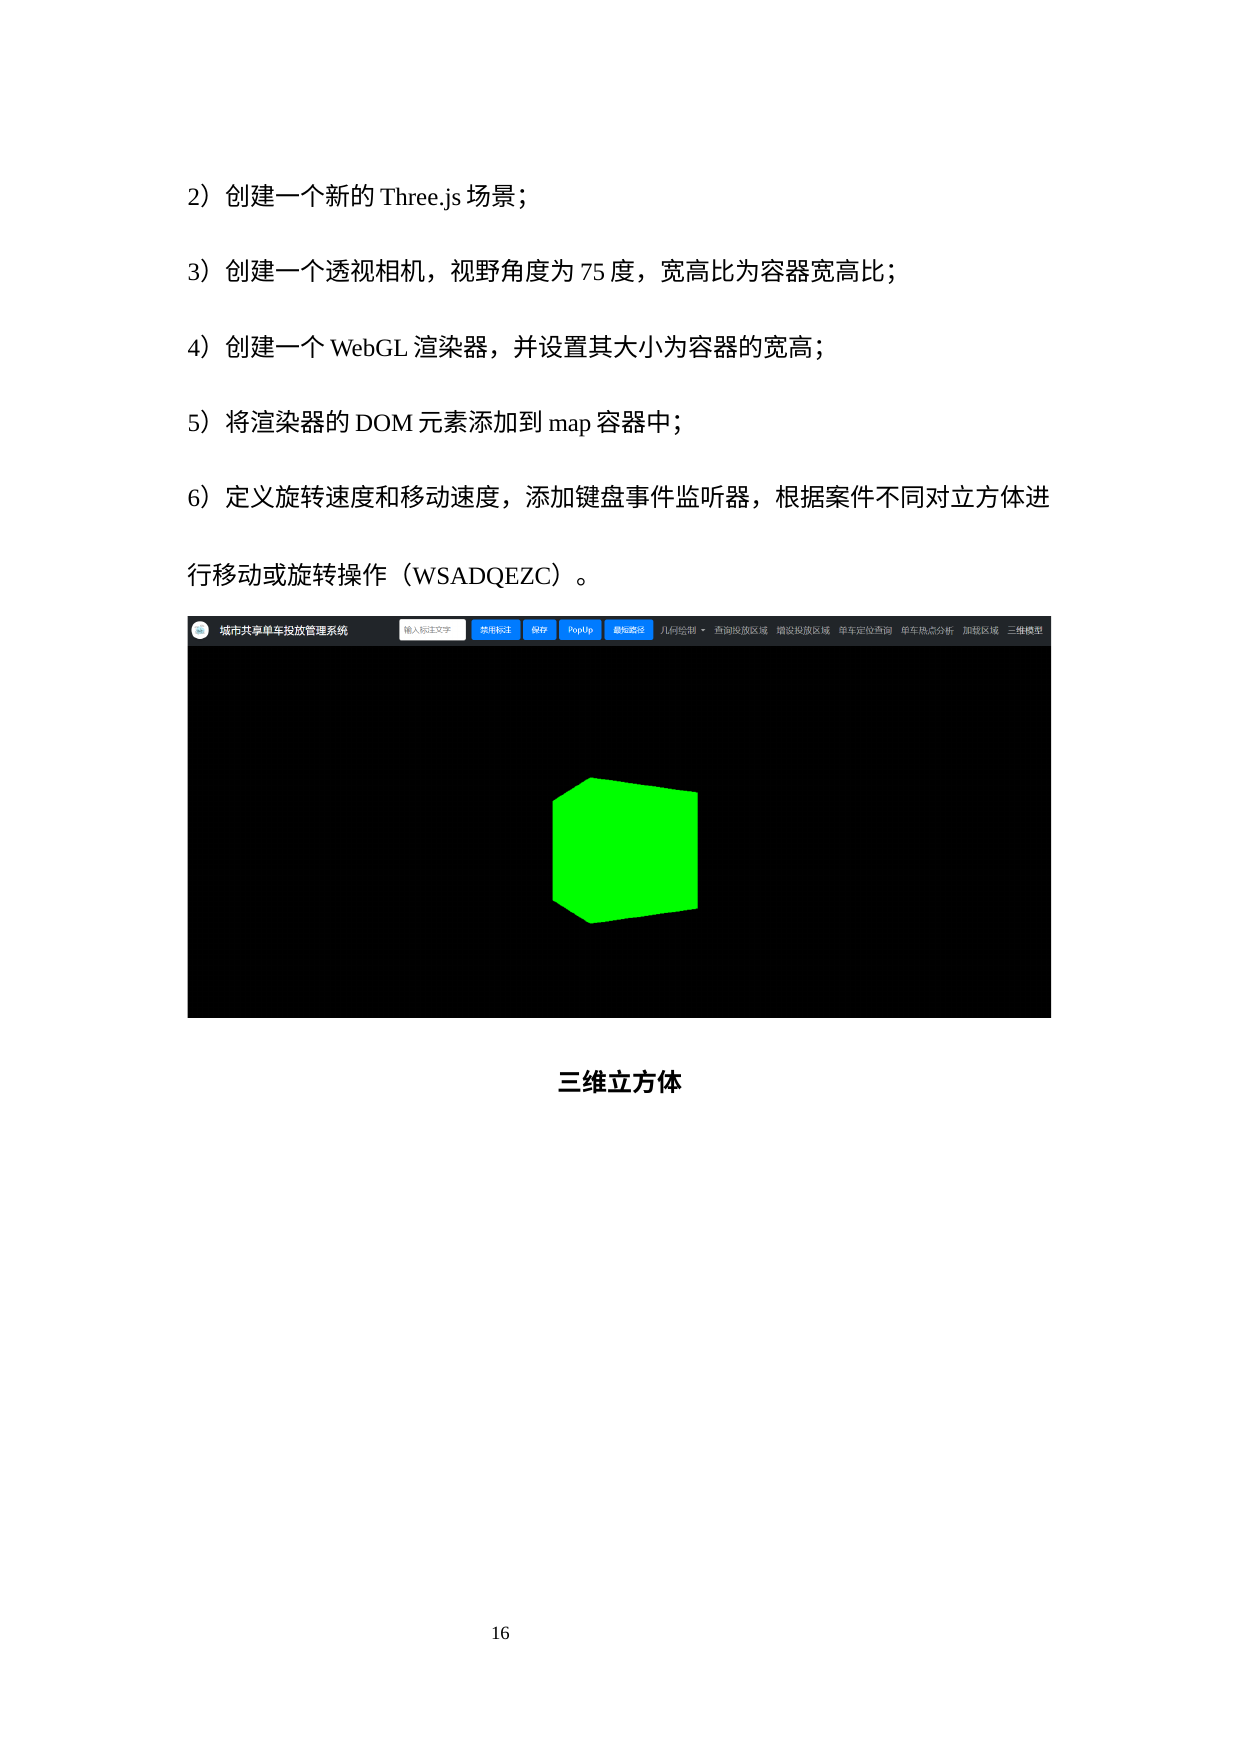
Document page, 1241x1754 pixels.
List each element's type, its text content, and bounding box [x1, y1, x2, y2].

picture [187, 616, 1052, 1018]
list 定义旋转速度和移动速度，添加键盘事件监听器，根据案件不同对立方体进行移动或旋转操作（WSADQEZC）。 [187, 463, 1053, 606]
list 将渲染器的DOM元素添加到map容器中； [187, 388, 1053, 453]
list 创建一个WebGL渲染器，并设置其大小为容器的宽高； [187, 313, 1053, 378]
list 创建一个透视相机，视野角度为75度，宽高比为容器宽高比； [187, 237, 1053, 302]
text 三维立方体 [187, 1048, 1053, 1113]
list 创建一个新的Three.js场景； [187, 162, 1053, 227]
